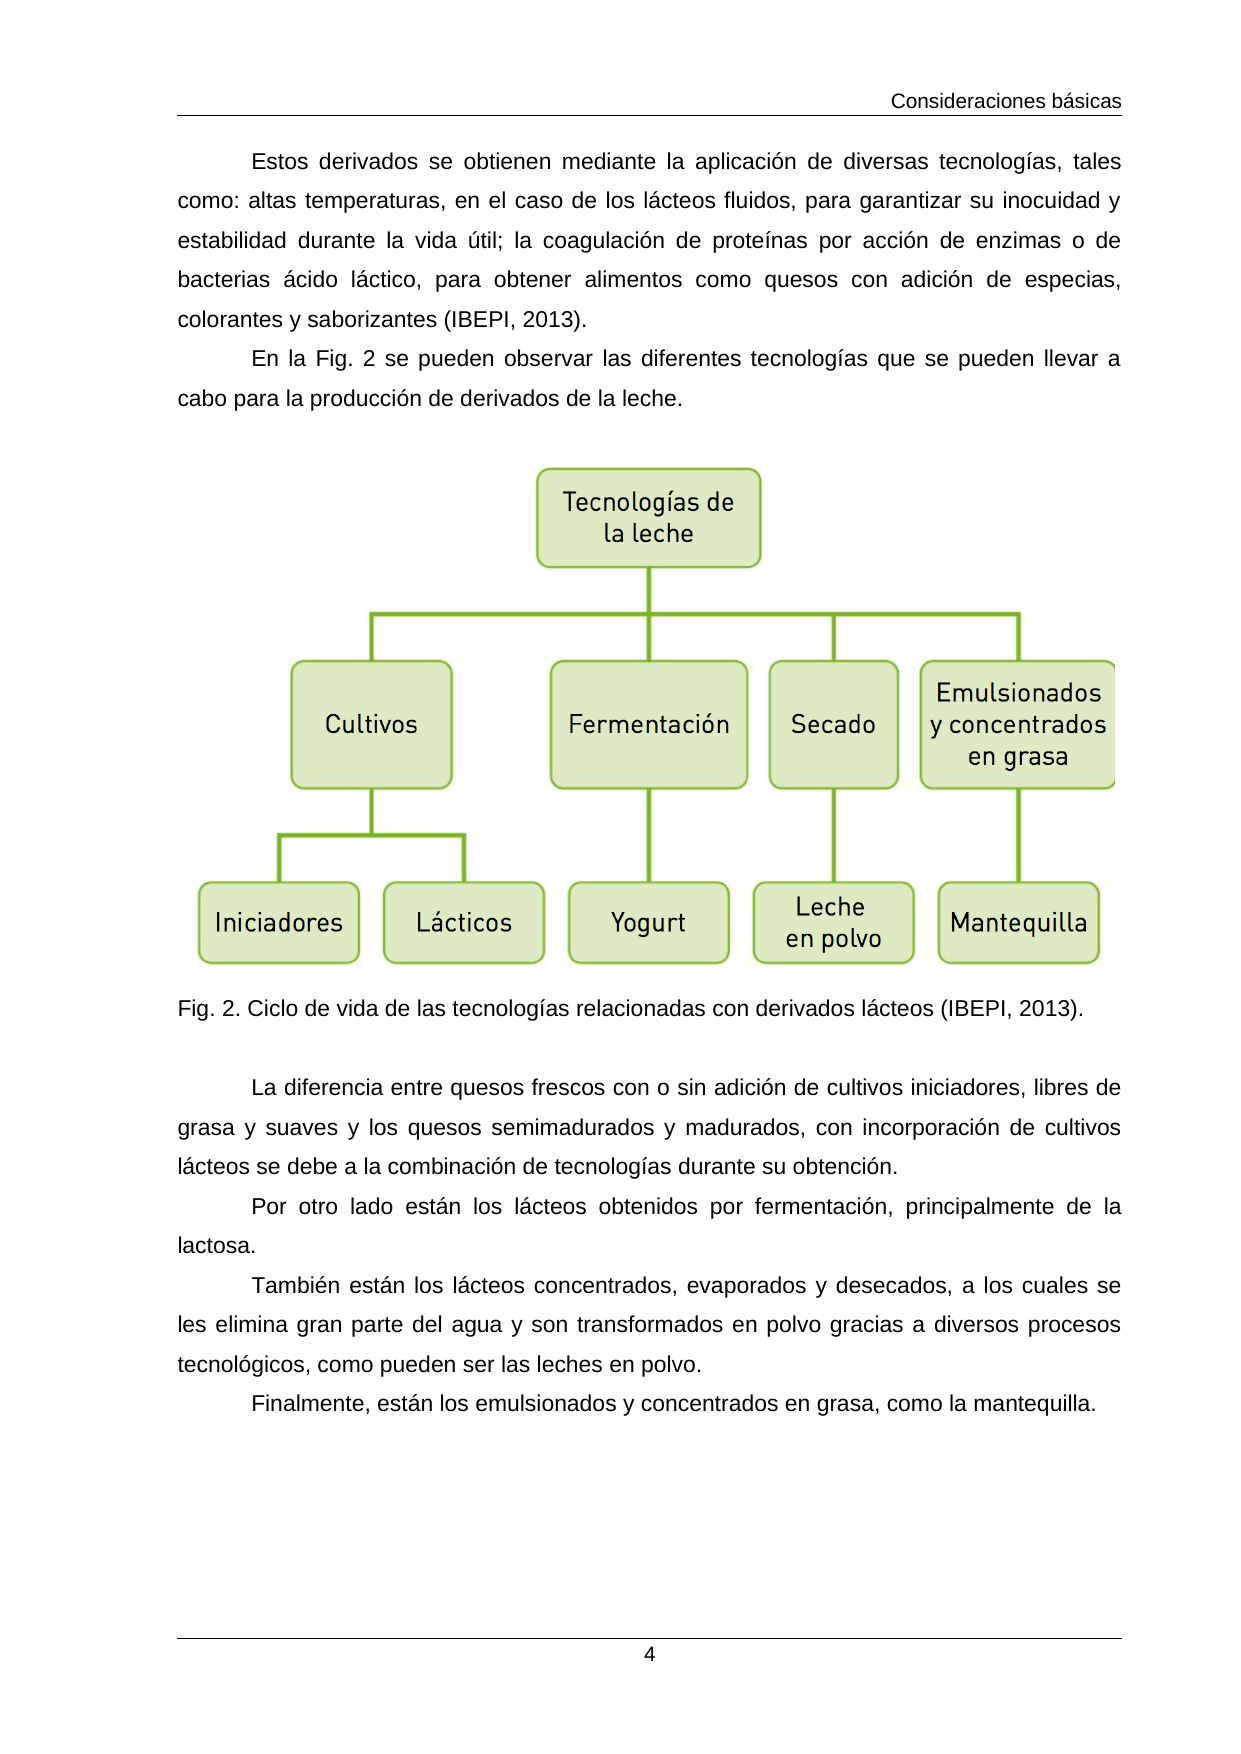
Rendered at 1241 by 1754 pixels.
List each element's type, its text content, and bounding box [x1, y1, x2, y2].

text Finalmente, están los emulsionados y concentrados en grasa, como la mantequilla. [177, 1390, 1122, 1416]
text La diferencia entre quesos frescos con o sin adición de cultivos iniciadores, libres de grasa y suaves y los quesos semimadurados y madurados, con incorporación de cultivos lácteos se debe a la combinación de tecnologías durante su obtención. [177, 1074, 1122, 1179]
text Fig. 2. Ciclo de vida de las tecnologías relacionadas con derivados lácteos (IBEPI, 2013). [177, 995, 1122, 1022]
text Por otro lado están los lácteos obtenidos por fermentación, principalmente de la lactosa. [177, 1193, 1122, 1258]
picture [177, 452, 1115, 981]
text También están los lácteos concentrados, evaporados y desecados, a los cuales se les elimina gran parte del agua y son transformados en polvo gracias a diversos procesos tecnológicos, como pueden ser las leches en polvo. [177, 1272, 1122, 1377]
list Estos derivados se obtienen mediante la aplicación de diversas tecnologías, tales como: altas temperaturas, en el caso de los lácteos fluidos, para garantizar su inocuidad y estabilidad durante la vida útil; la coagulación de proteínas por acción de enzimas o de bacterias ácido láctico, para obtener alimentos como quesos con adición de especias, colorantes y saborizantes (IBEPI, 2013). [177, 148, 1122, 332]
list En la Fig. 2 se pueden observar las diferentes tecnologías que se pueden llevar a cabo para la producción de derivados de la leche. [177, 345, 1122, 411]
